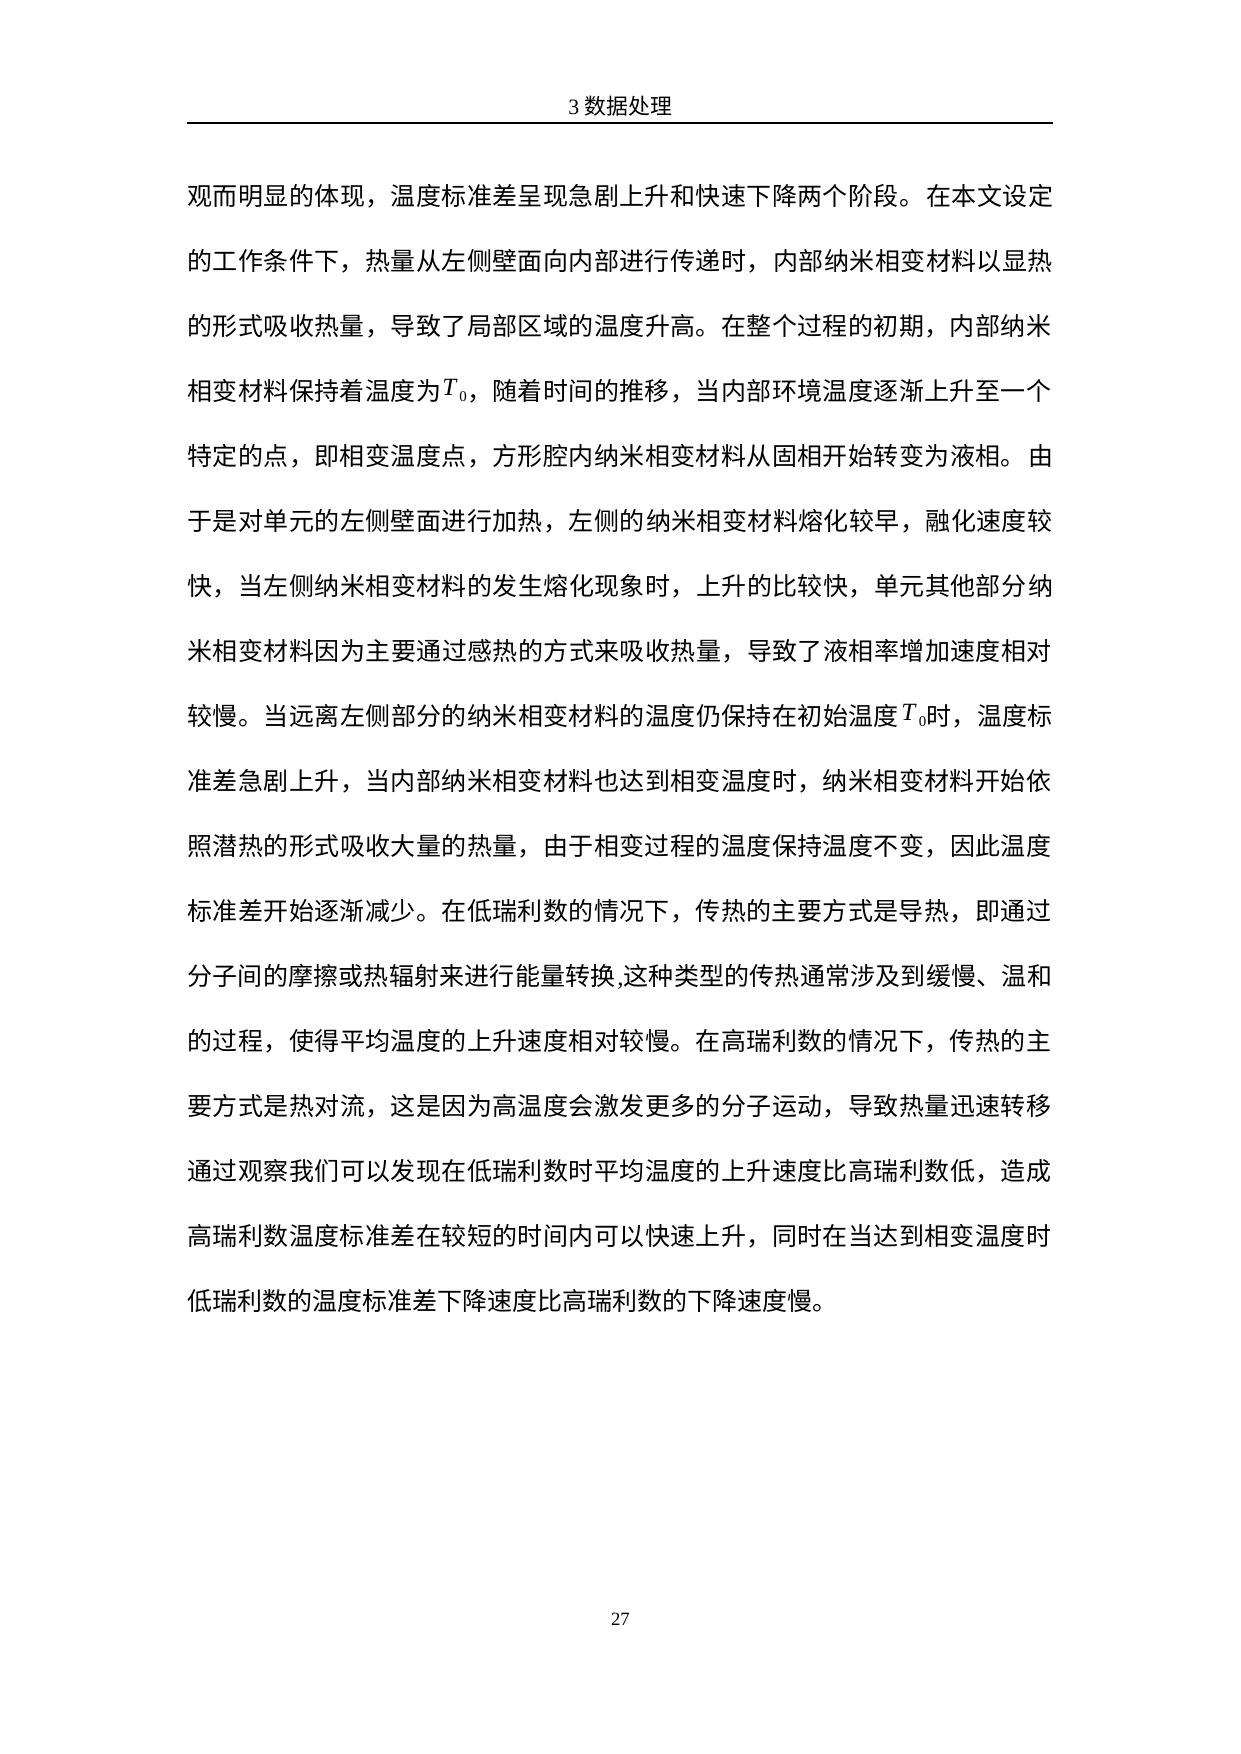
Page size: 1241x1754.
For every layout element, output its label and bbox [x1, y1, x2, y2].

text [187, 162, 1053, 1332]
